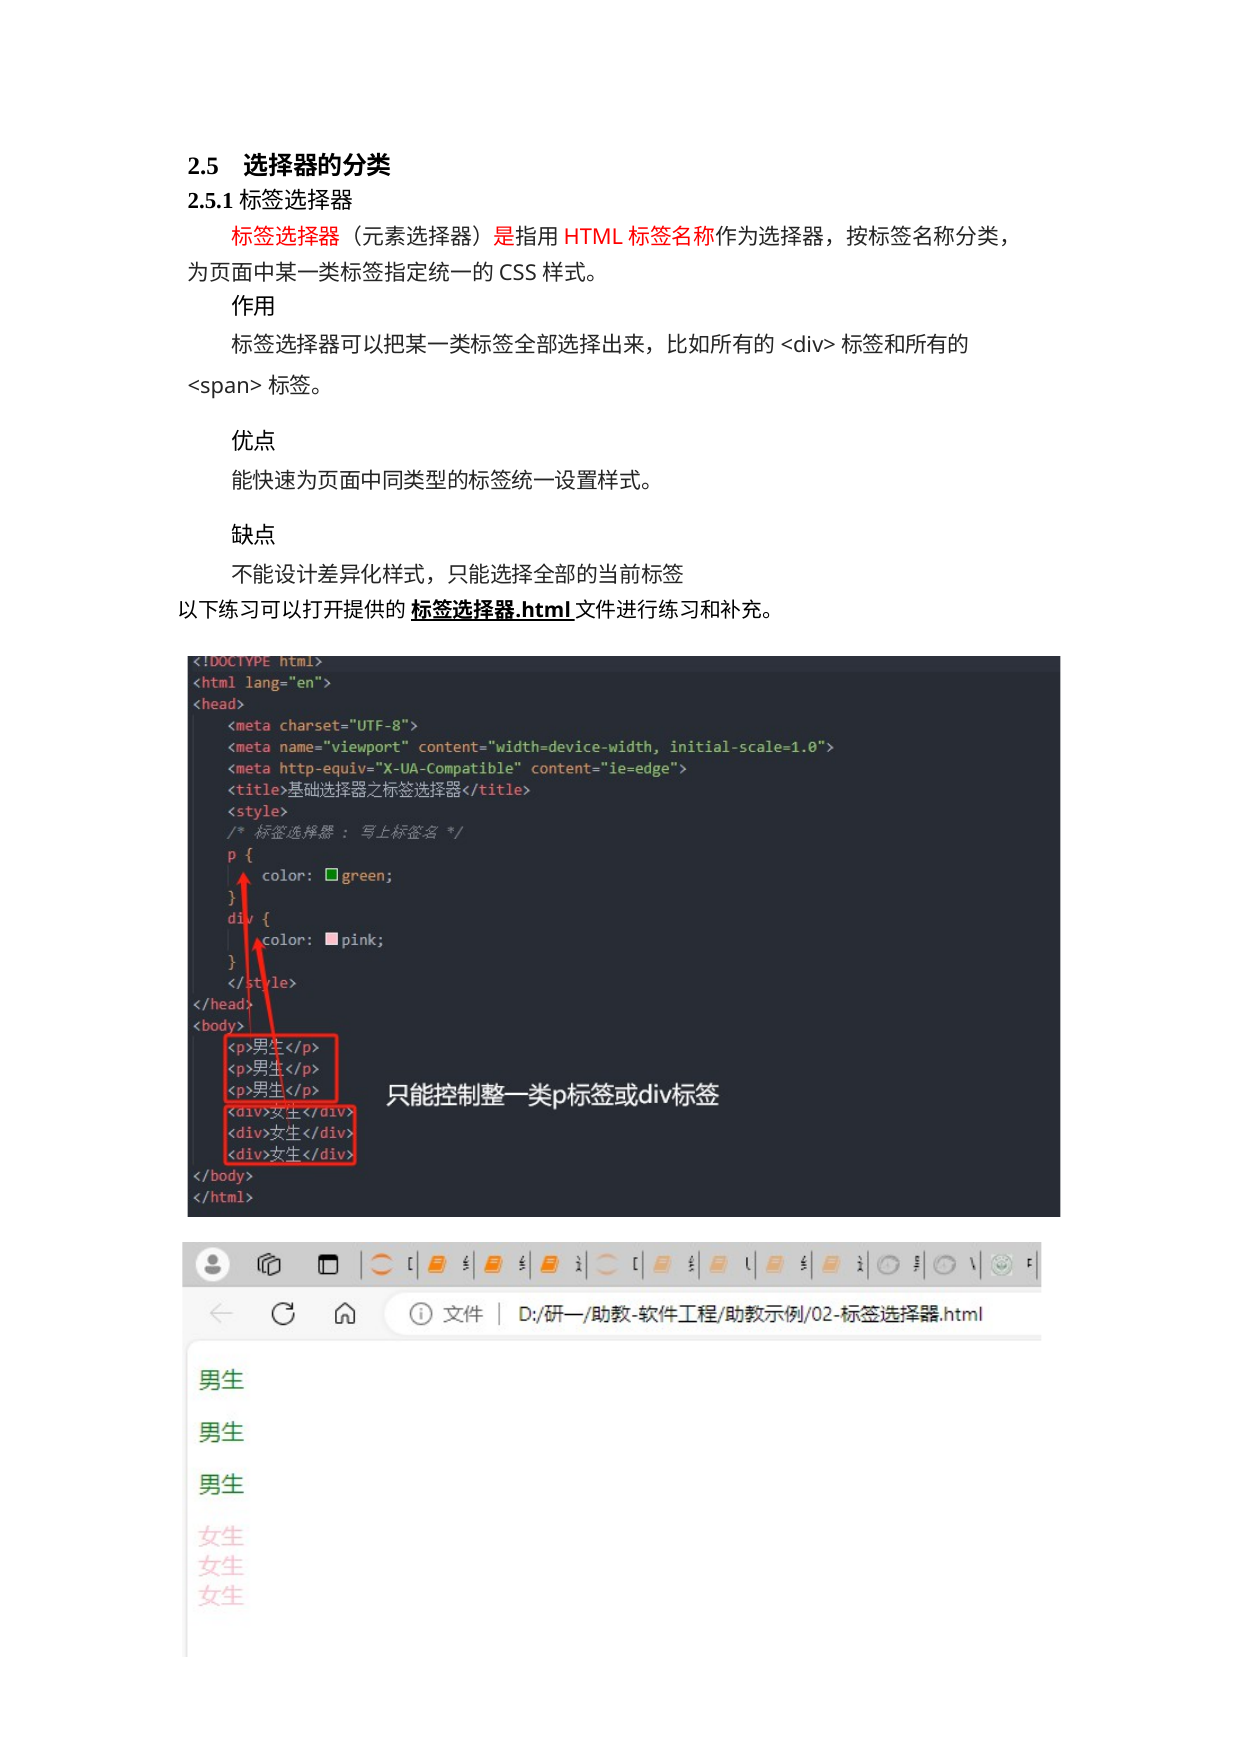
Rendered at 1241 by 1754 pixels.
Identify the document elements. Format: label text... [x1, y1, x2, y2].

picture [182, 1242, 1042, 1657]
text 以下练习可以打开提供的 标签选择器.html文件进行练习和补充。 [177, 593, 1093, 624]
text <span> 标签。 [187, 368, 1093, 400]
subtitle 标签选择器 [187, 184, 1093, 215]
text 标签选择器可以把某一类标签全部选择出来，比如所有的 <div> 标签和所有的 [231, 327, 1093, 358]
list 选择器的分类 [187, 148, 1093, 182]
text 能快速为页面中同类型的标签统一设置样式。 [231, 463, 1093, 494]
subtitle 作用 [187, 292, 1093, 320]
text 不能设计差异化样式，只能选择全部的当前标签 [231, 557, 1093, 589]
picture [187, 656, 1061, 1217]
subtitle 优点 [187, 423, 1093, 456]
text 标签选择器（元素选择器）是指用 HTML 标签名称作为选择器，按标签名称分类，为页面中某一类标签指定统一的 CSS 样式。 [187, 219, 1042, 287]
subtitle 缺点 [187, 517, 1093, 550]
